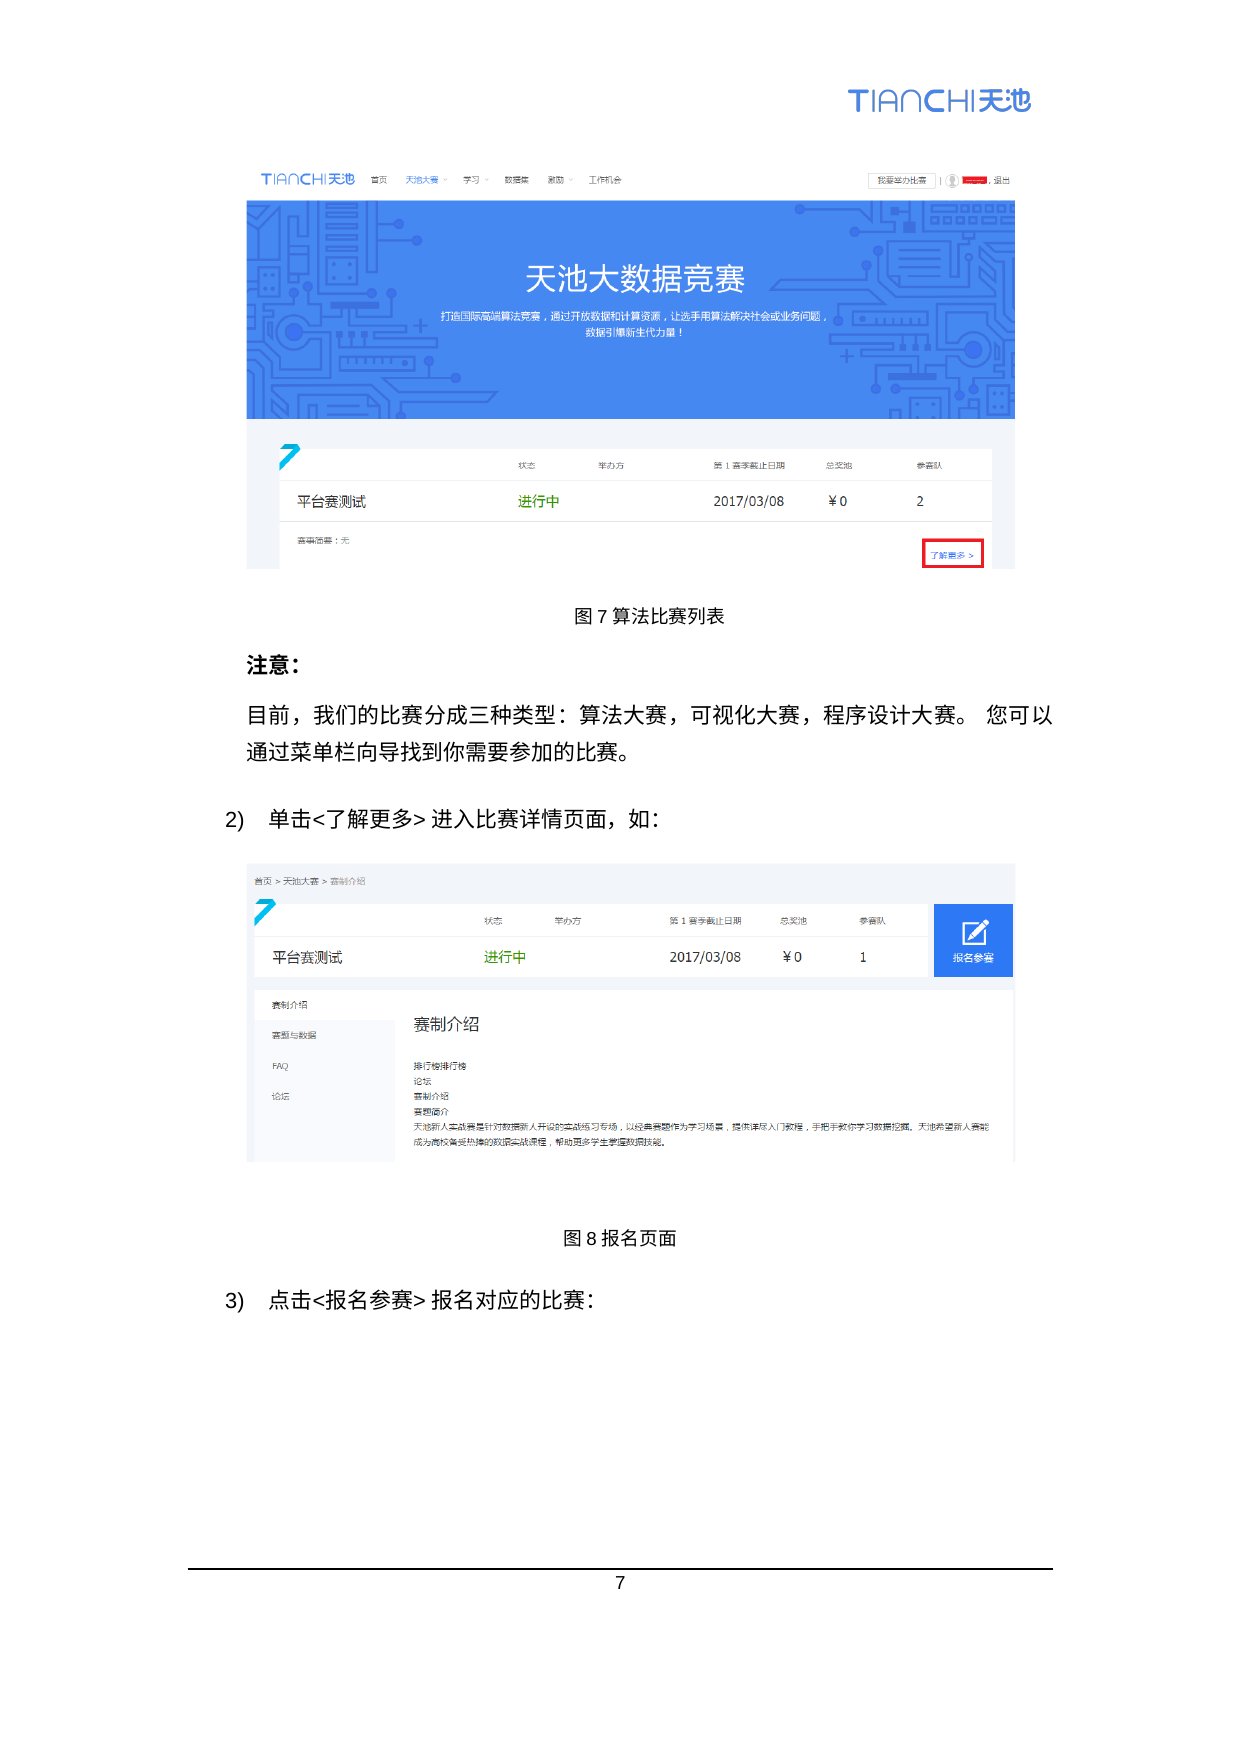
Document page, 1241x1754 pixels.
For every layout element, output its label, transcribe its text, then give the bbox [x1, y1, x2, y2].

text 图7 算法比赛列表 [247, 599, 1053, 631]
list 点击<报名参赛> 报名对应的比赛： [225, 1282, 1053, 1315]
text 注意： [247, 648, 1053, 680]
picture [246, 862, 1016, 1162]
picture [246, 160, 1015, 569]
list 单击<了解更多> 进入比赛详情页面，如： [225, 801, 1053, 834]
list 图8 报名页面 [187, 1221, 1053, 1253]
text 目前，我们的比赛分成三种类型：算法大赛，可视化大赛，程序设计大赛。 您可以通过菜单栏向导找到你需要参加的比赛。 [247, 698, 1053, 767]
picture [848, 88, 1031, 112]
